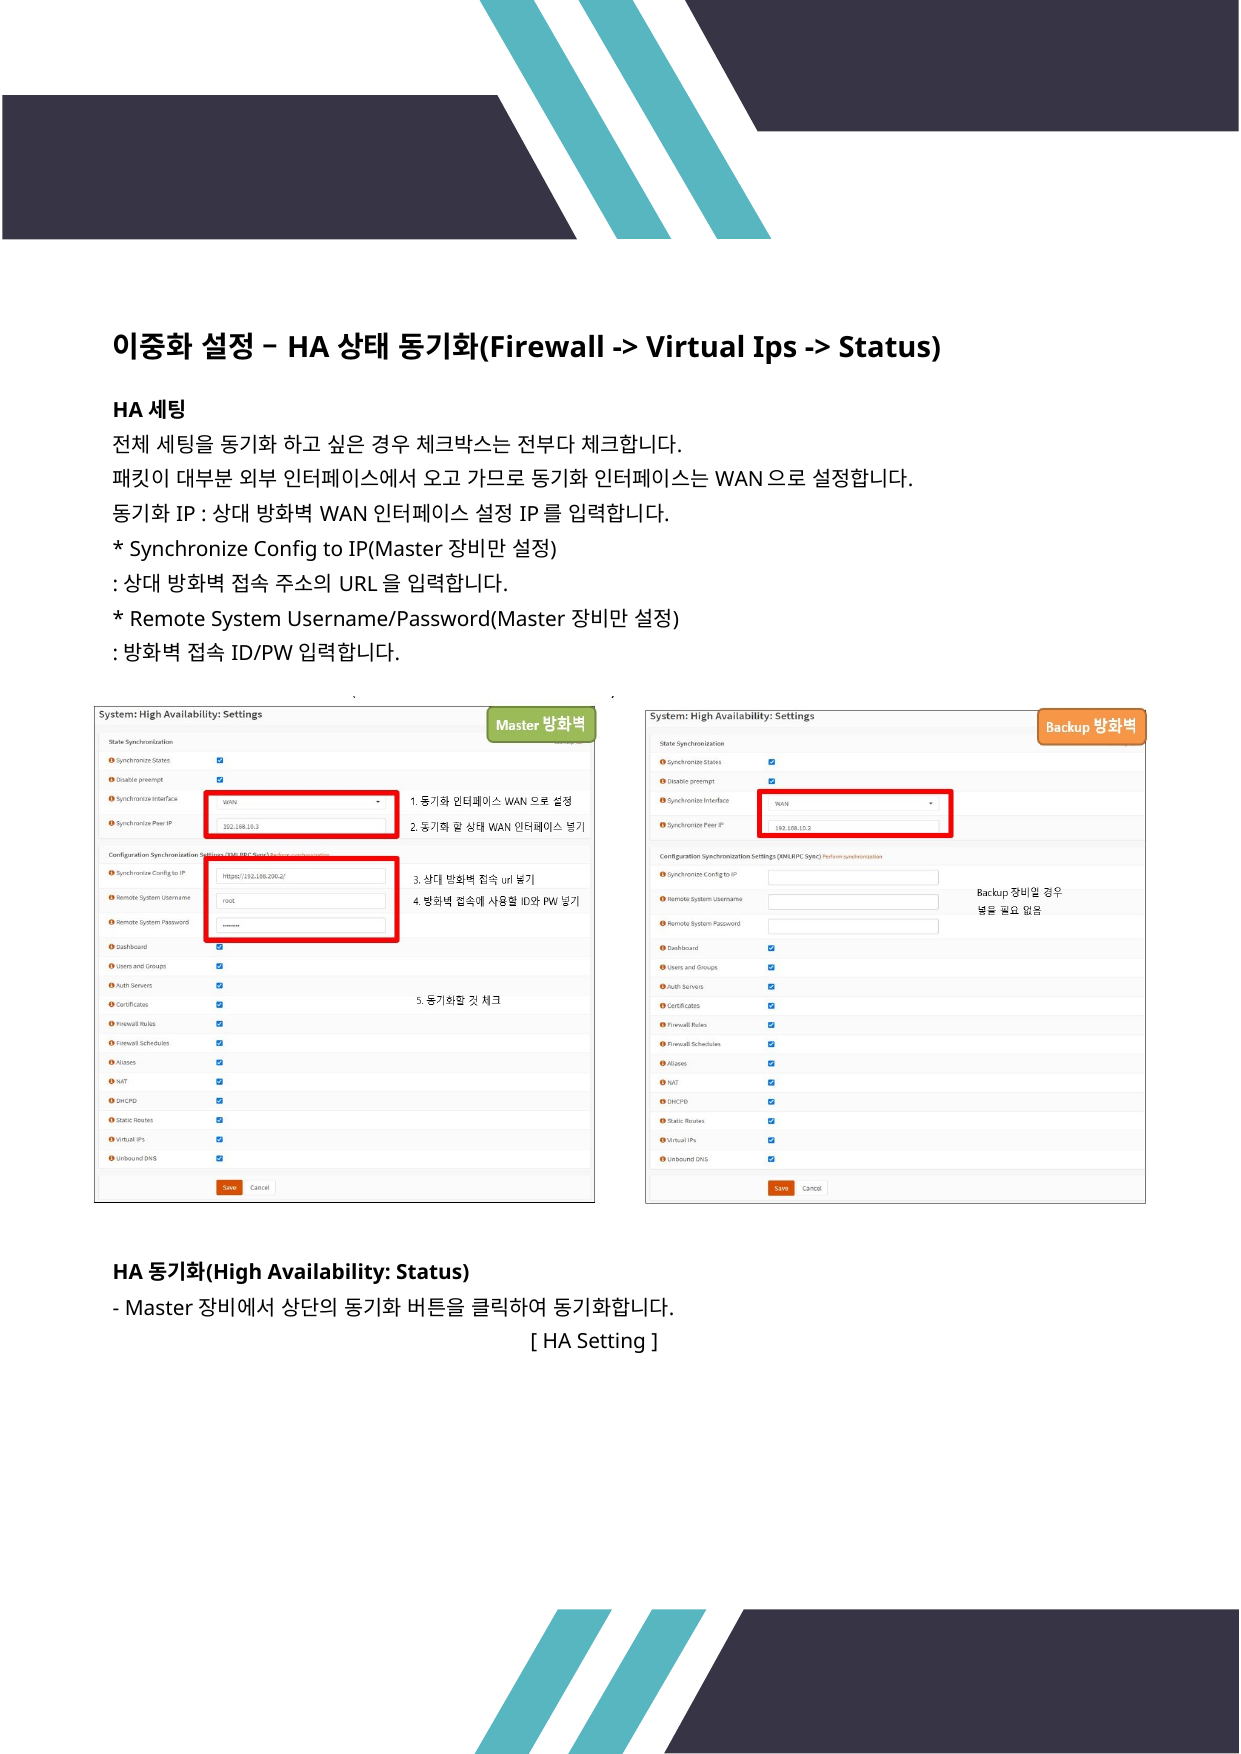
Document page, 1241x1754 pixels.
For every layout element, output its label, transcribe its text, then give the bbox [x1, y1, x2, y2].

text HA 동기화(High Availability: Status) [112, 1255, 1128, 1286]
text 동기화 IP : 상대 방화벽 WAN 인터페이스 설정 IP를 입력합니다. [112, 497, 1076, 528]
text HA 세팅 [112, 393, 1076, 423]
text * Synchronize Config to IP(Master 장비만 설정) : 상대 방화벽 접속 주소의 URL을 입력합니다. [112, 532, 1076, 597]
text [ HA Setting ] [112, 1326, 1076, 1355]
text 전체 세팅을 동기화 하고 싶은 경우 체크박스는 전부다 체크합니다. [112, 428, 1076, 458]
text 이중화 설정 – HA 상태 동기화(Firewall -> Virtual Ips -> Status) [112, 323, 1128, 366]
text * Remote System Username/Password(Master 장비만 설정) : 방화벽 접속 ID/PW 입력합니다. [112, 602, 1076, 667]
text - Master 장비에서 상단의 동기화 버튼을 클릭하여 동기화합니다. [112, 1292, 1076, 1322]
picture [56, 696, 1184, 1214]
text 패킷이 대부분 외부 인터페이스에서 오고 가므로 동기화 인터페이스는 WAN으로 설정합니다. [112, 463, 1076, 493]
